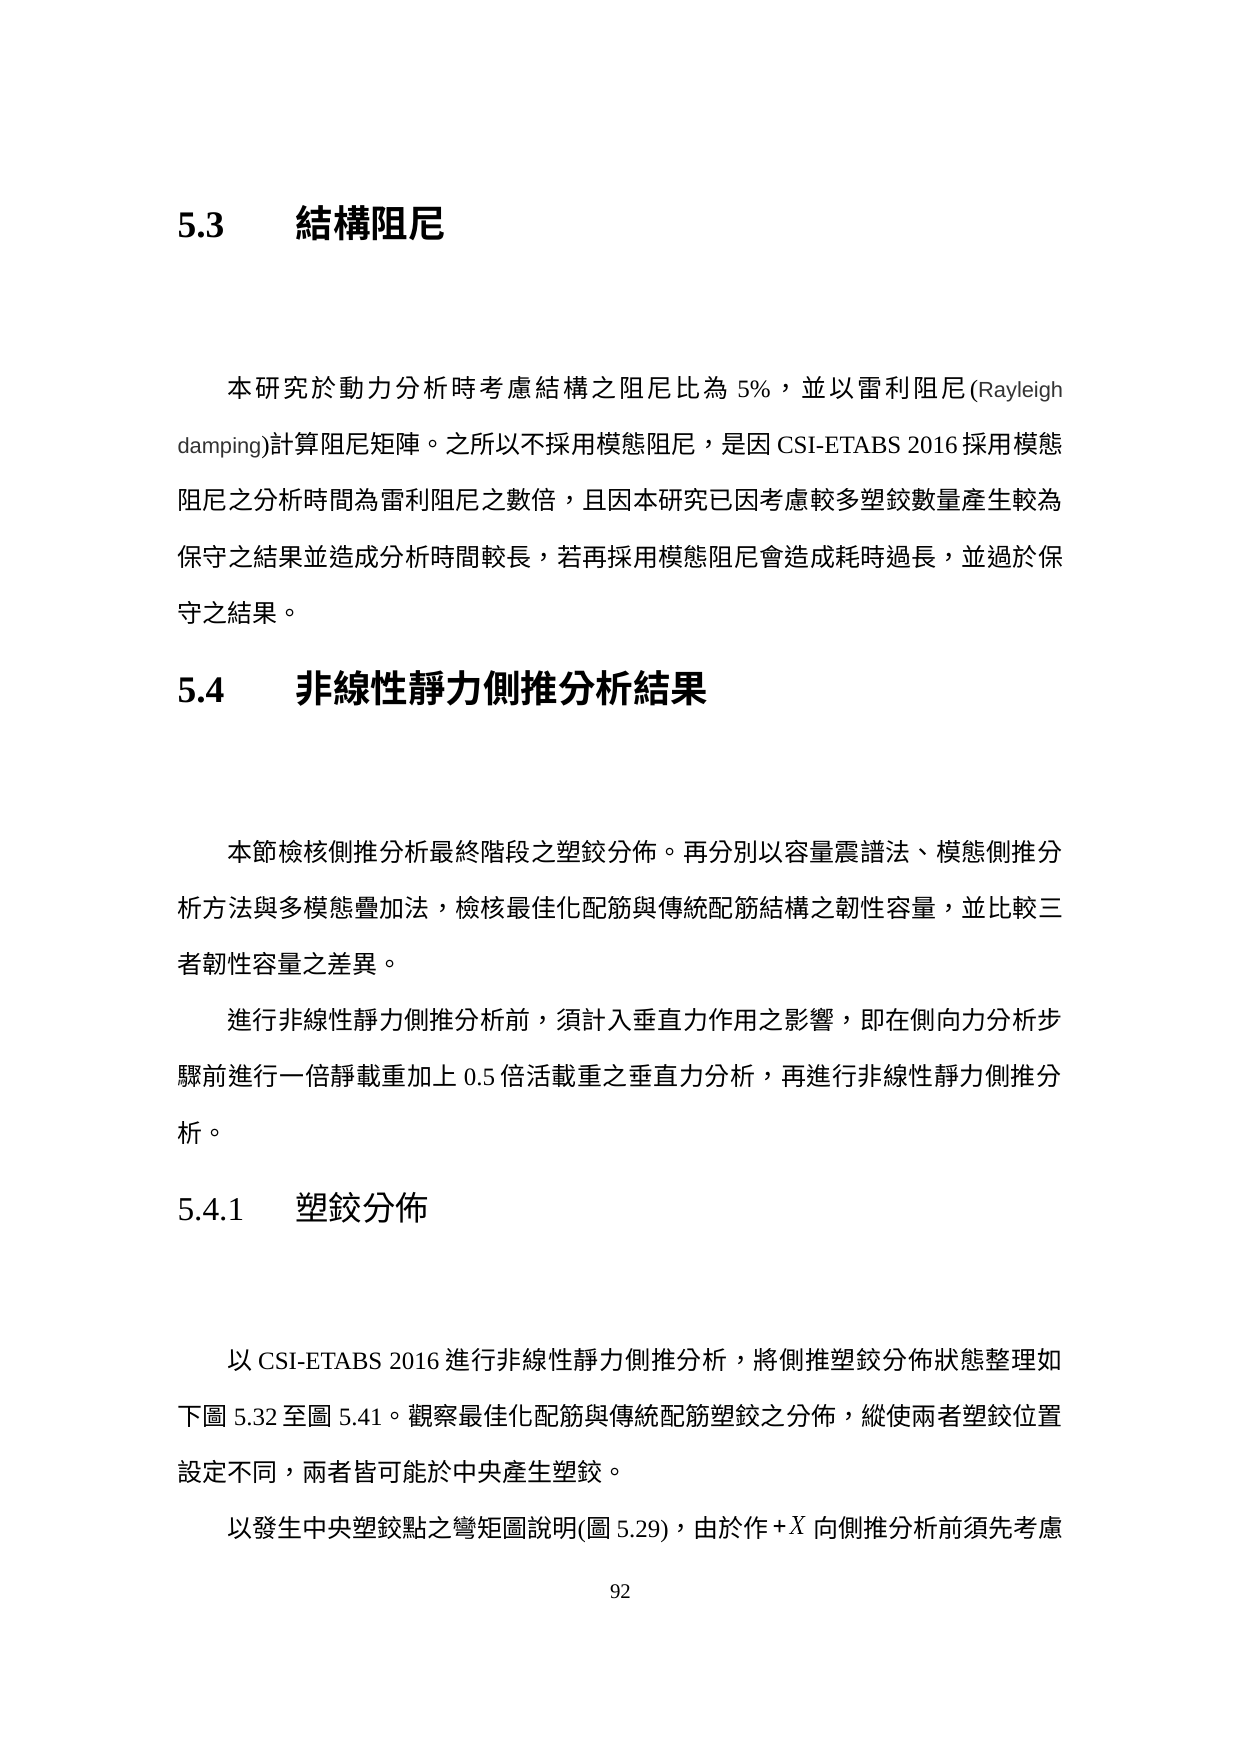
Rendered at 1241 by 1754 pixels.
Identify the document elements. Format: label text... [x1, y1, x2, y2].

text 進行非線性靜力側推分析前，須計入垂直力作用之影響，即在側向力分析步驟前進行一倍靜載重加上0.5倍活載重之垂直力分析，再進行非線性靜力側推分析。 [177, 1000, 1063, 1150]
text 本節檢核側推分析最終階段之塑鉸分佈。再分別以容量震譜法、模態側推分析方法與多模態疊加法，檢核最佳化配筋與傳統配筋結構之韌性容量，並比較三者韌性容量之差異。 [177, 832, 1063, 982]
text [177, 1508, 1063, 1545]
subtitle 結構阻尼 [177, 184, 1063, 259]
subtitle 塑鉸分佈 [177, 1168, 1063, 1243]
subtitle 非線性靜力側推分析結果 [177, 648, 1063, 723]
text 本研究於動力分析時考慮結構之阻尼比為5%，並以雷利阻尼(Rayleigh damping)計算阻尼矩陣。之所以不採用模態阻尼，是因CSI-ETABS 2016採用模態阻尼之分析時間為雷利阻尼之數倍，且因本研究已因考慮較多塑鉸數量產生較為保守之結果並造成分析時間較長，若再採用模態阻尼會造成耗時過長，並過於保守之結果。 [177, 368, 1063, 630]
